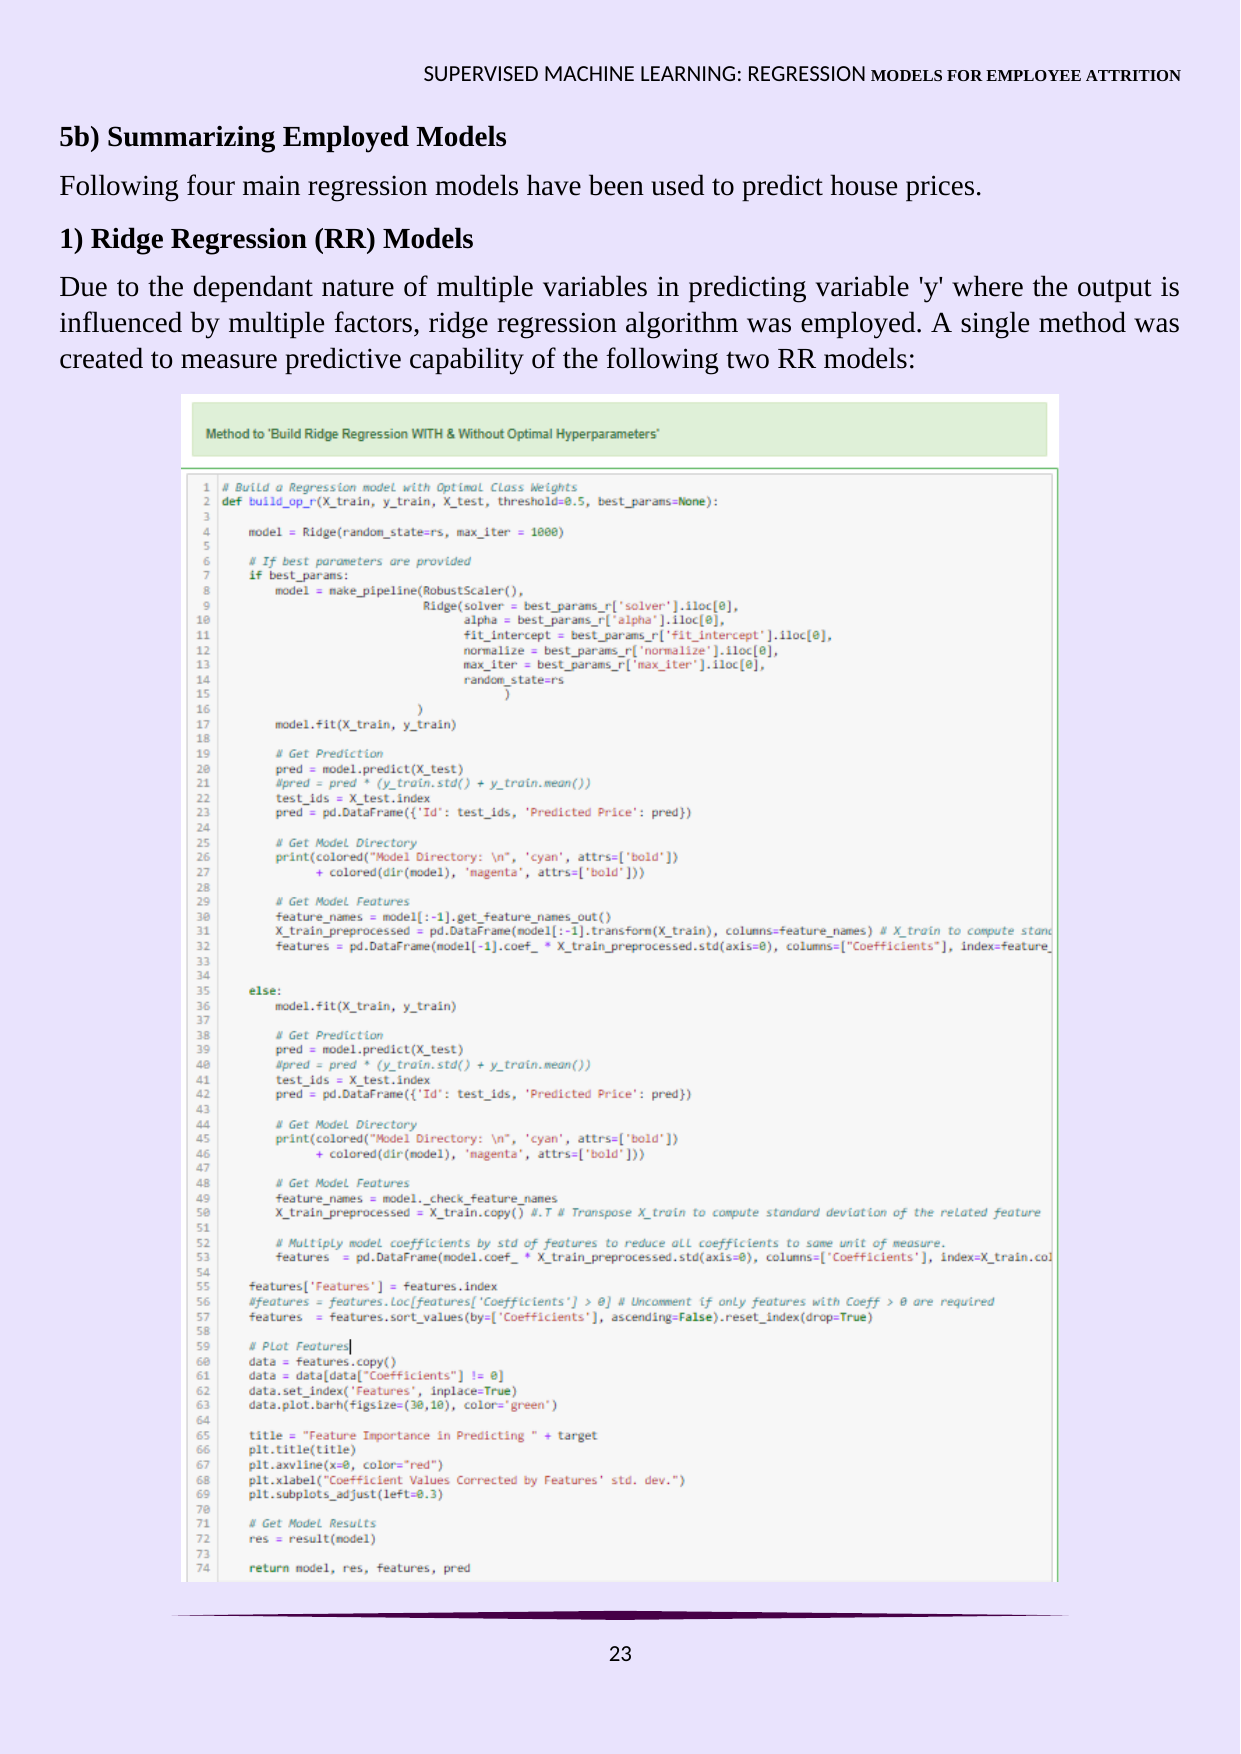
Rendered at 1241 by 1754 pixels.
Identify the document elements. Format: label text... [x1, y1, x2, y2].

subtitle 1) Ridge Regression (RR) Models [59, 221, 1181, 254]
text Due to the dependant nature of multiple variables in predicting variable 'y' where the output is influenced by multiple factors, ridge regression algorithm was employed. A single method was created to measure predictive capability of the following two RR models: [59, 269, 1181, 375]
picture [181, 394, 1060, 1582]
subtitle 5b) Summarizing Employed Models [59, 119, 1181, 153]
text Following four main regression models have been used to predict house prices. [59, 168, 1181, 201]
